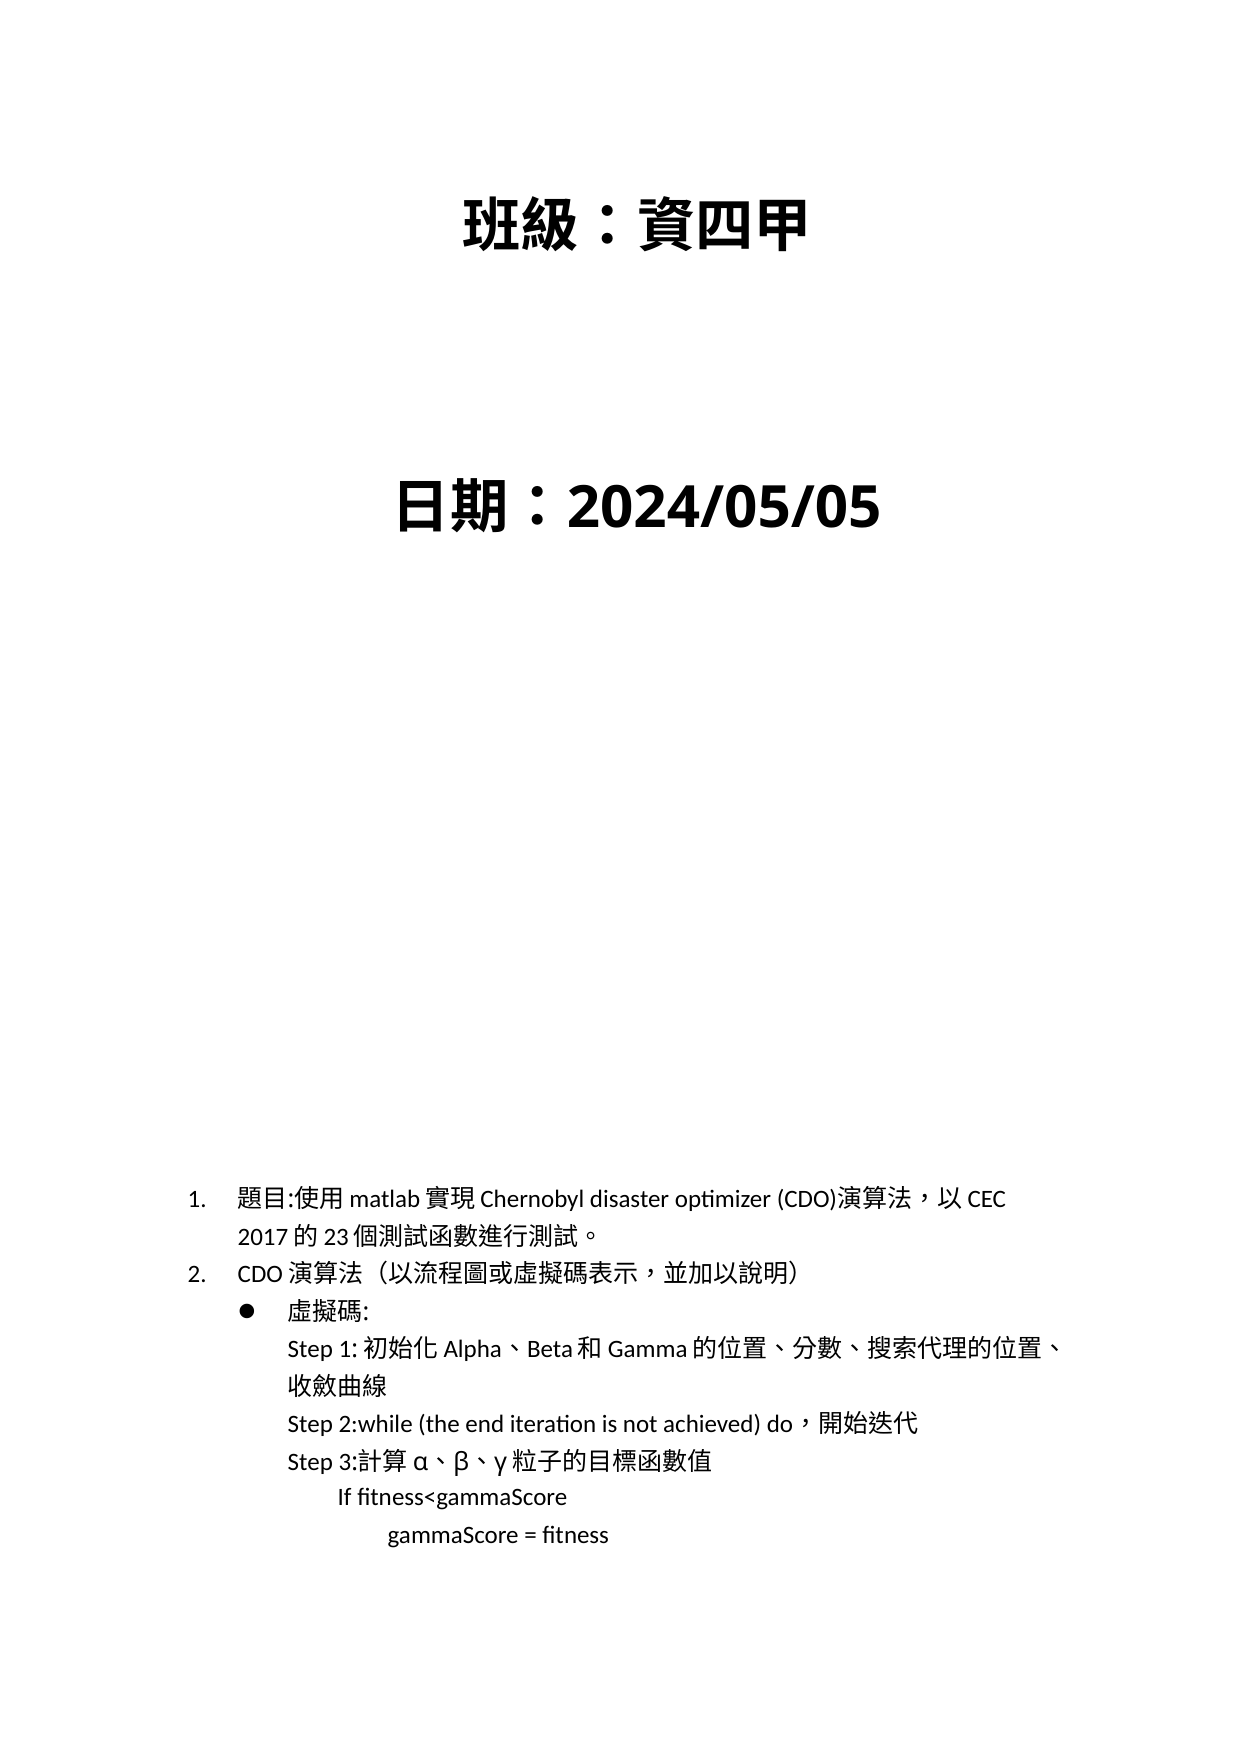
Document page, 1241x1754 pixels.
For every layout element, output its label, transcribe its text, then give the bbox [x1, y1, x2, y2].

list Step 2:while (the end iteration is not achieved) do，開始迭代 [287, 1403, 1053, 1441]
list Step 1: 初始化Alpha、Beta和Gamma的位置、分數、搜索代理的位置、收斂曲線 [287, 1328, 1053, 1403]
list 題目:使用matlab實現Chernobyl disaster optimizer (CDO)演算法，以CEC 2017的23個測試函數進行測試。 [187, 1178, 1053, 1253]
list gammaScore = fitness [287, 1516, 1053, 1553]
subtitle 日期：2024/05/05 [54, 446, 1029, 558]
list Step 3:計算α、β、γ粒子的目標函數值 [287, 1441, 1053, 1478]
subtitle 班級：資四甲 [54, 164, 1029, 277]
list CDO演算法（以流程圖或虛擬碼表示，並加以說明） [187, 1253, 1053, 1291]
list 虛擬碼: [237, 1291, 1053, 1328]
list If fitness<gammaScore [287, 1478, 1053, 1516]
